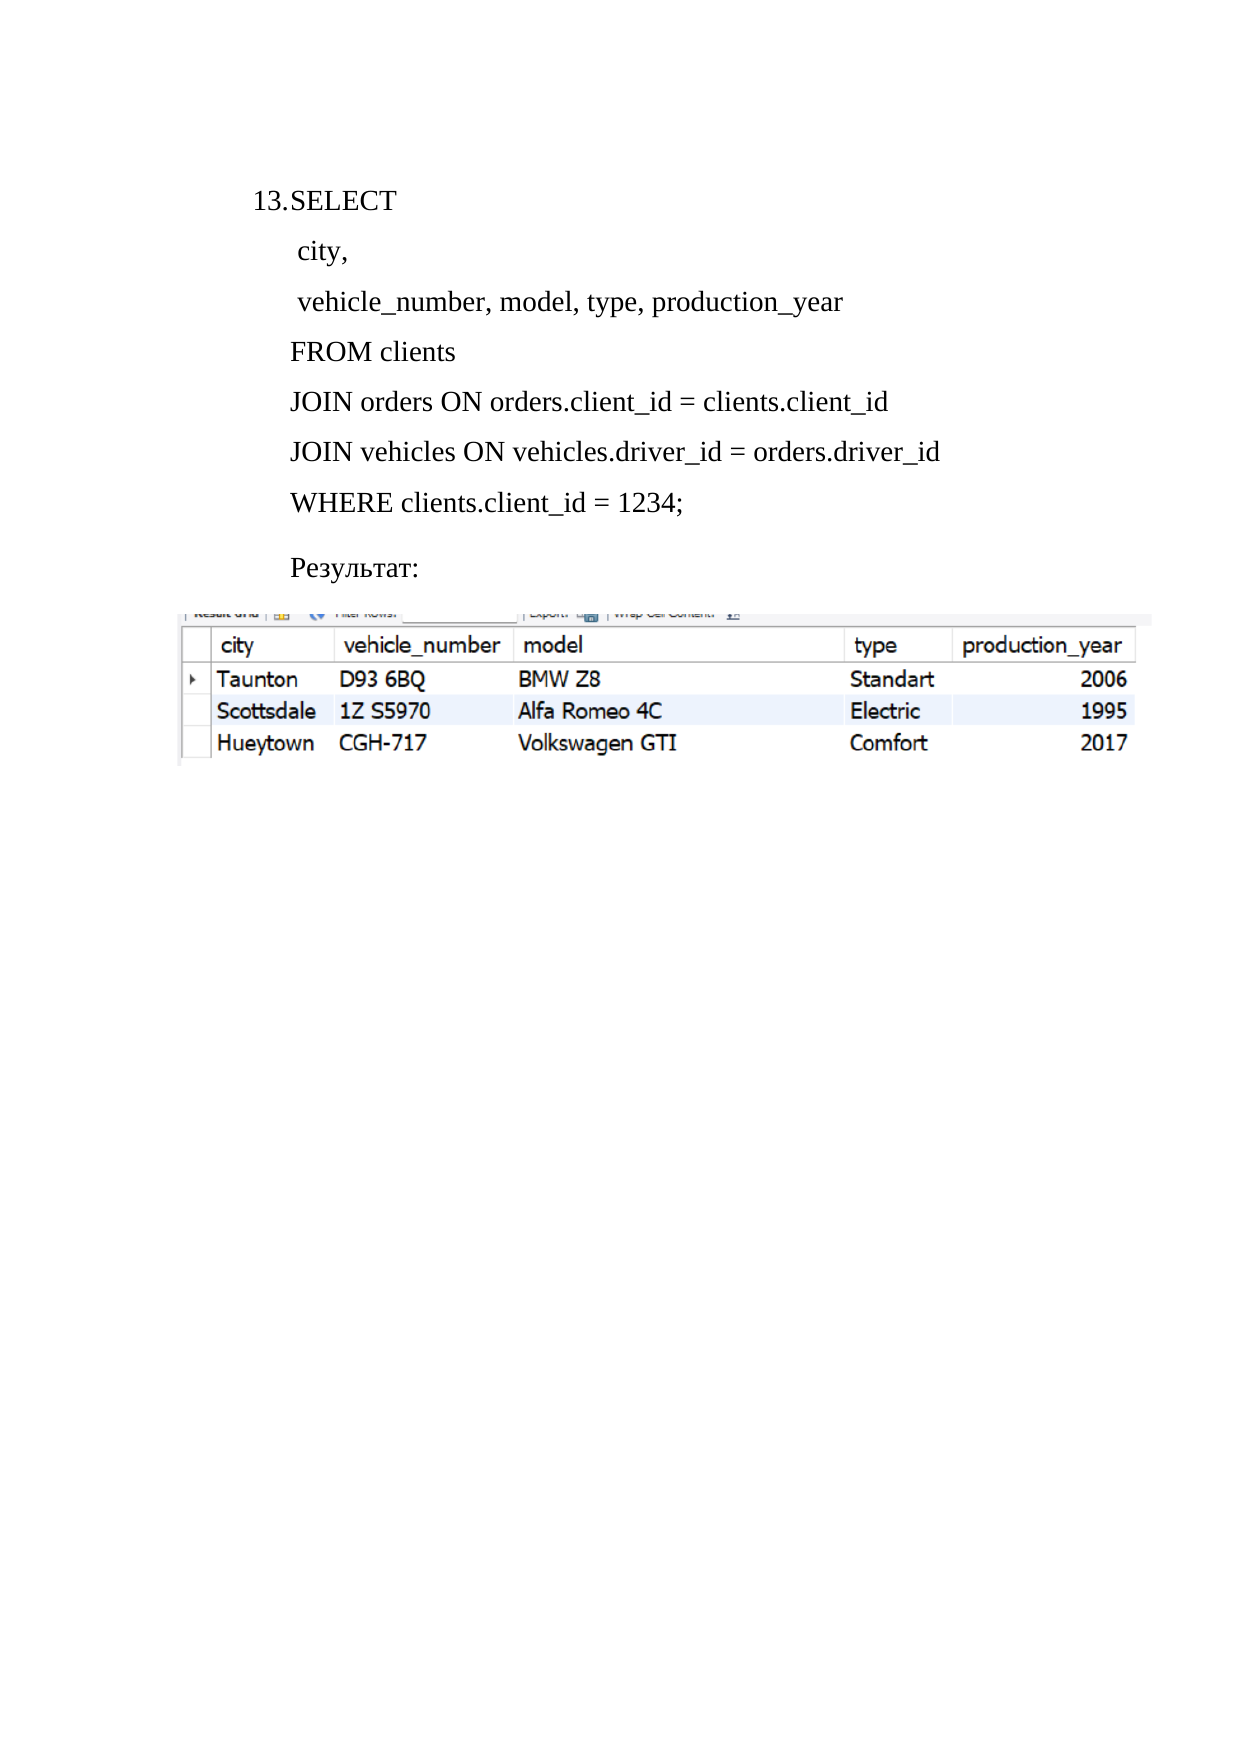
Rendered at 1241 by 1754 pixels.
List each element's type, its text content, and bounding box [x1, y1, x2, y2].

list SELECT city, vehicle_number, model, type, production_year FROM clients JOIN orders ON orders.client_id = clients.client_id JOIN vehicles ON vehicles.driver_id = orders.driver_id WHERE clients.client_id = 1234; [252, 183, 1152, 518]
picture [177, 614, 1152, 766]
list Результат: [290, 550, 1152, 583]
